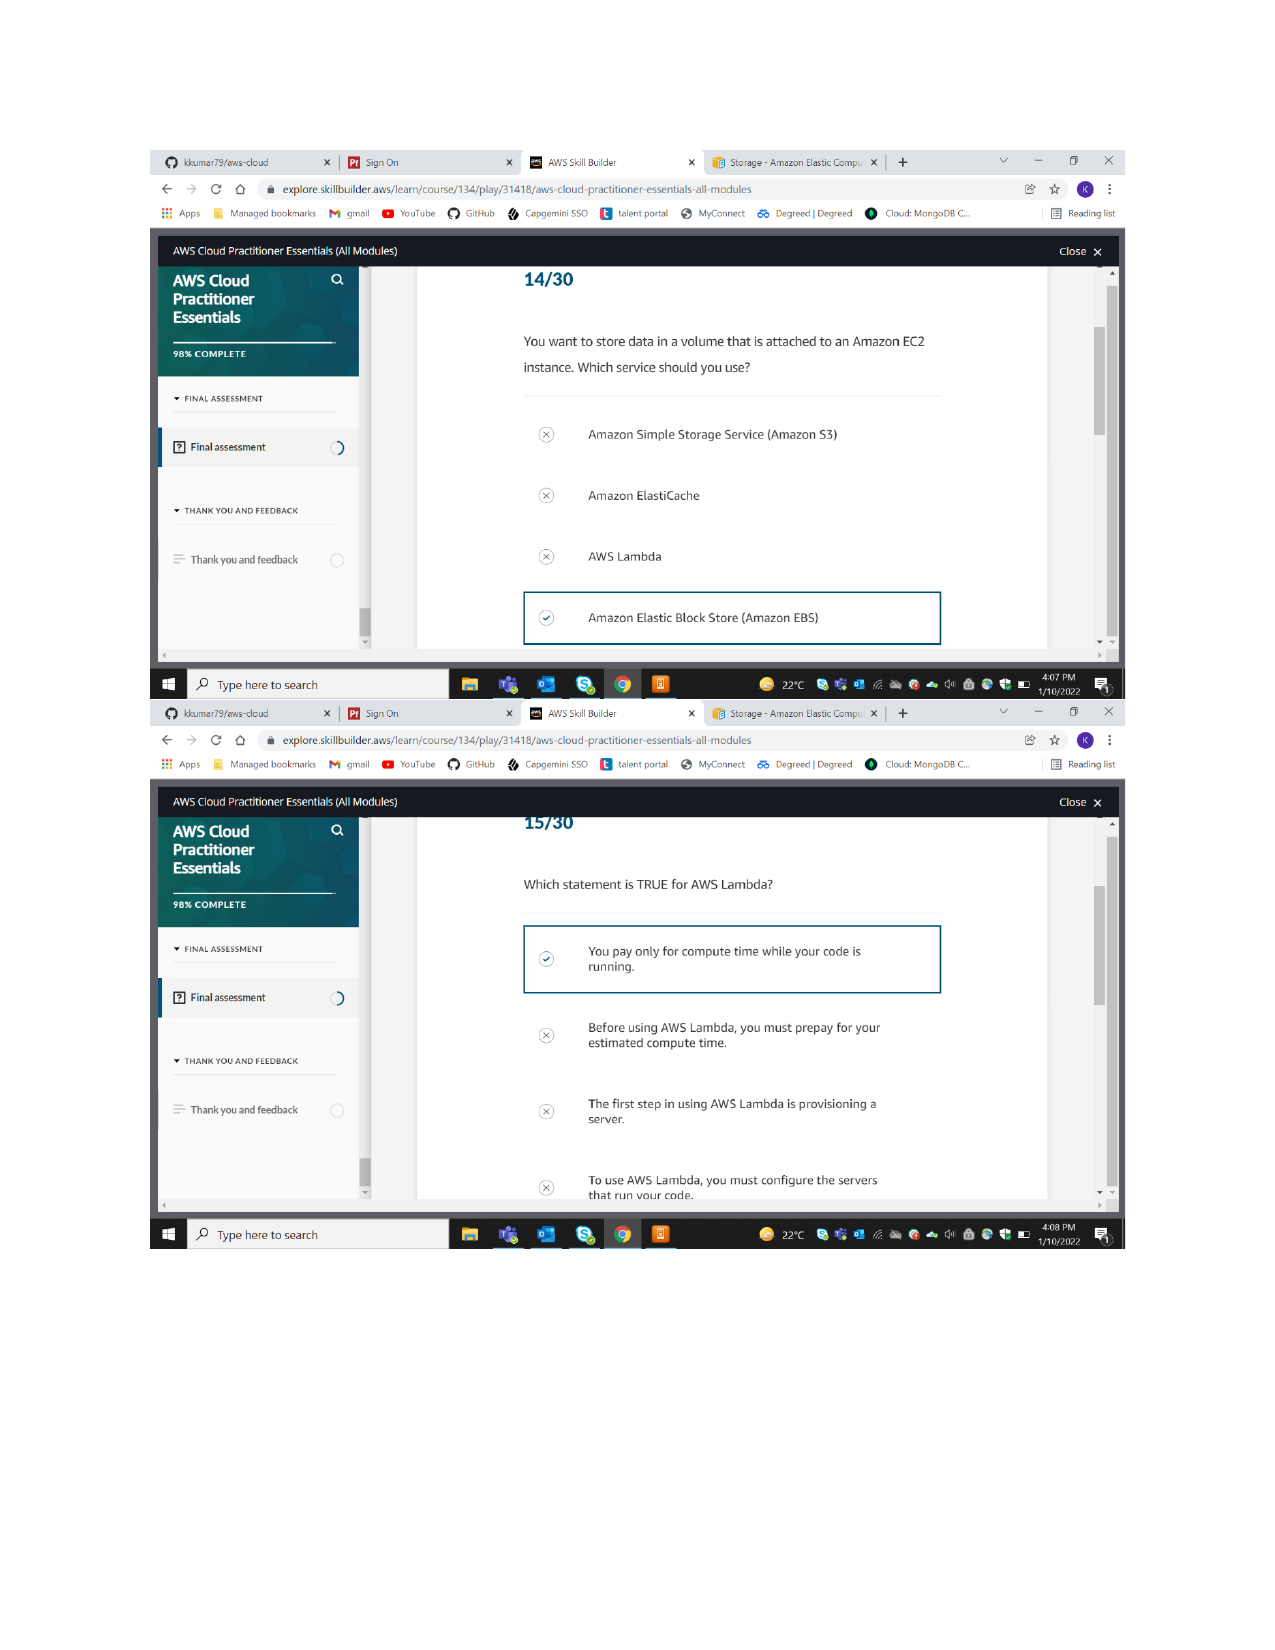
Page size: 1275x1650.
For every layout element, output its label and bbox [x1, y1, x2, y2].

picture [150, 700, 1125, 1249]
picture [150, 150, 1125, 699]
